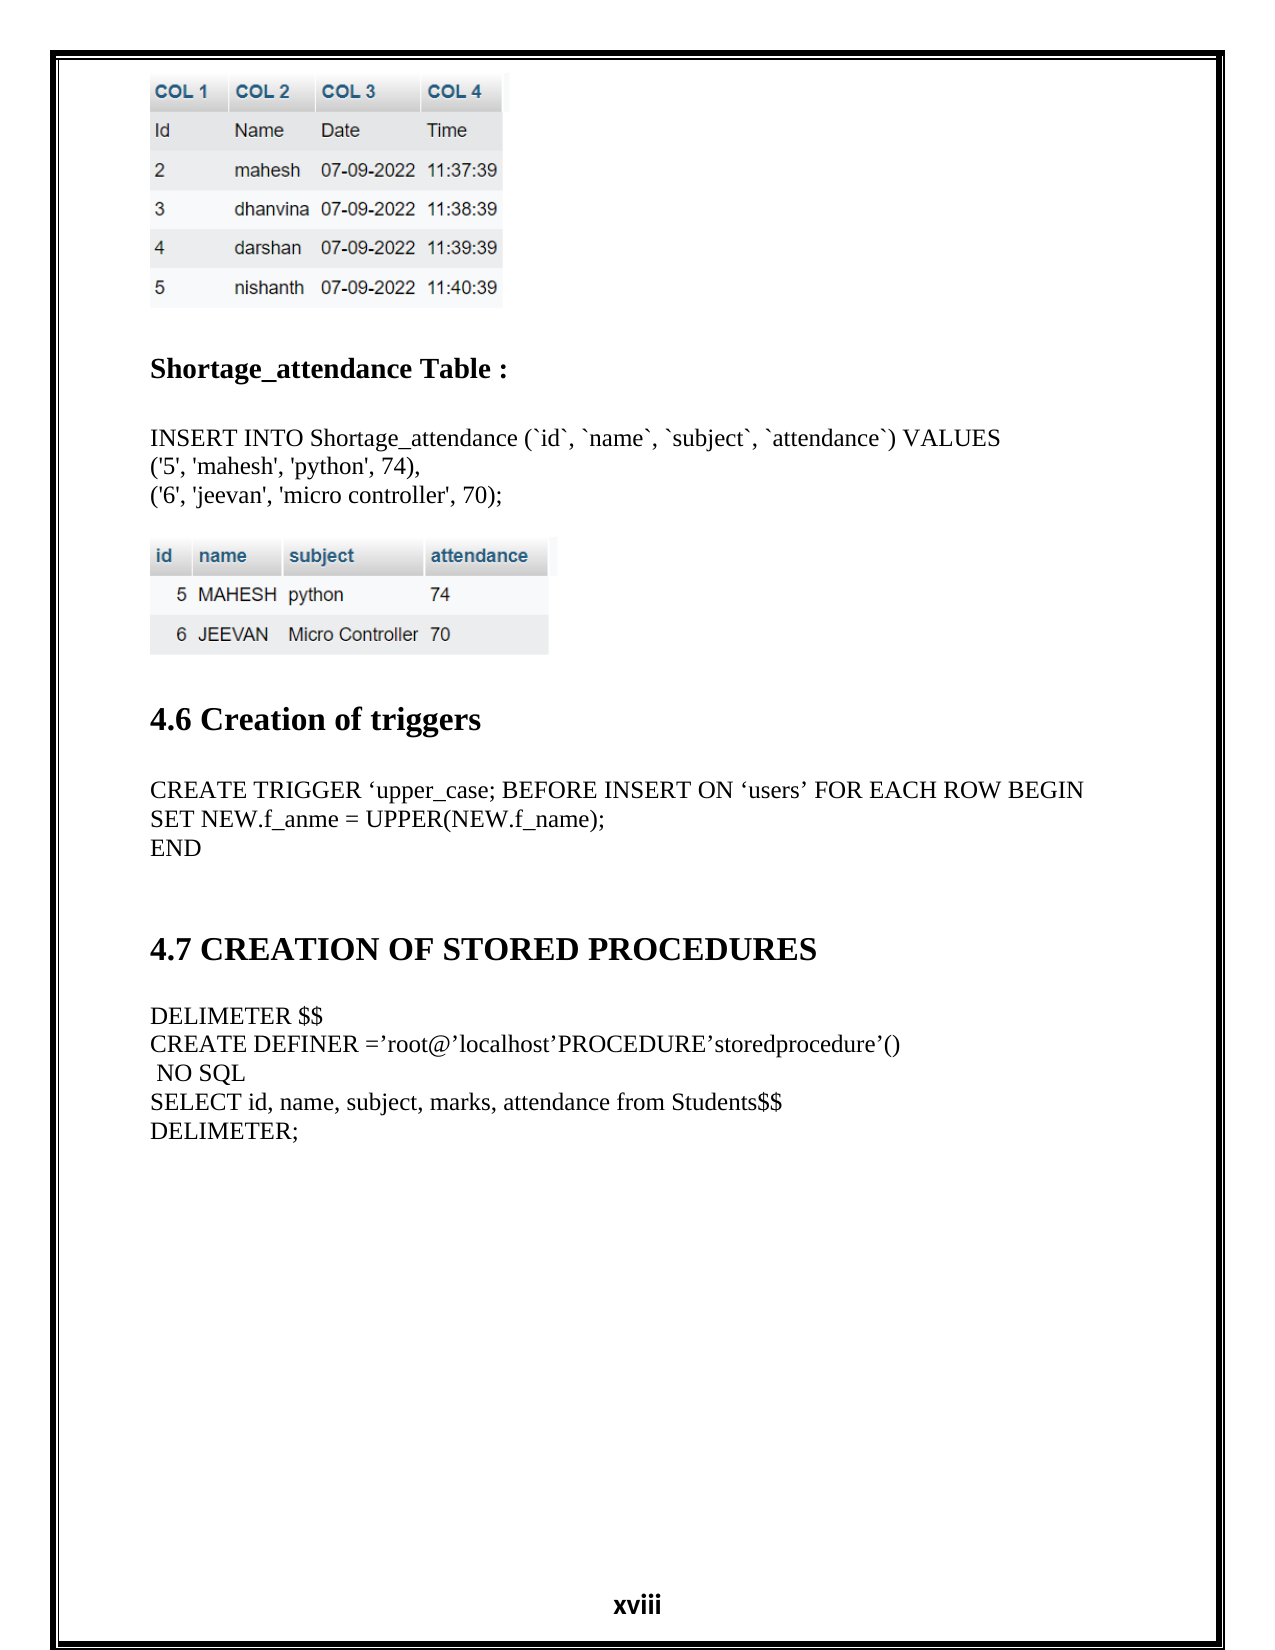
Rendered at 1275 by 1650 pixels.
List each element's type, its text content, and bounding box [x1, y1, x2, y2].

text ('5', 'mahesh', 'python', 74), [150, 451, 1125, 480]
text DELIMETER $$ [150, 1001, 1125, 1029]
text INSERT INTO Shortage_attendance (`id`, `name`, `subject`, `attendance`) VALUES [150, 423, 1125, 451]
text NO SQL [150, 1058, 1125, 1087]
text Shortage_attendance Table : [150, 351, 1125, 384]
text 4.6 Creation of triggers [150, 699, 1125, 737]
text ('6', 'jeevan', 'micro controller', 70); [150, 480, 1125, 509]
text 4.7 CREATION OF STORED PROCEDURES [150, 929, 1125, 967]
text DELIMETER; [150, 1116, 1125, 1144]
text CREATE TRIGGER ‘upper_case; BEFORE INSERT ON ‘users’ FOR EACH ROW BEGIN [150, 776, 1125, 804]
picture [150, 73, 510, 313]
text END [150, 833, 1125, 862]
text SELECT id, name, subject, marks, attendance from Students$$ [150, 1087, 1125, 1116]
text SET NEW.f_anme = UPPER(NEW.f_name); [150, 804, 1125, 833]
text CREATE DEFINER =’root@’localhost’PROCEDURE’storedprocedure’() [150, 1029, 1125, 1058]
picture [150, 537, 558, 661]
